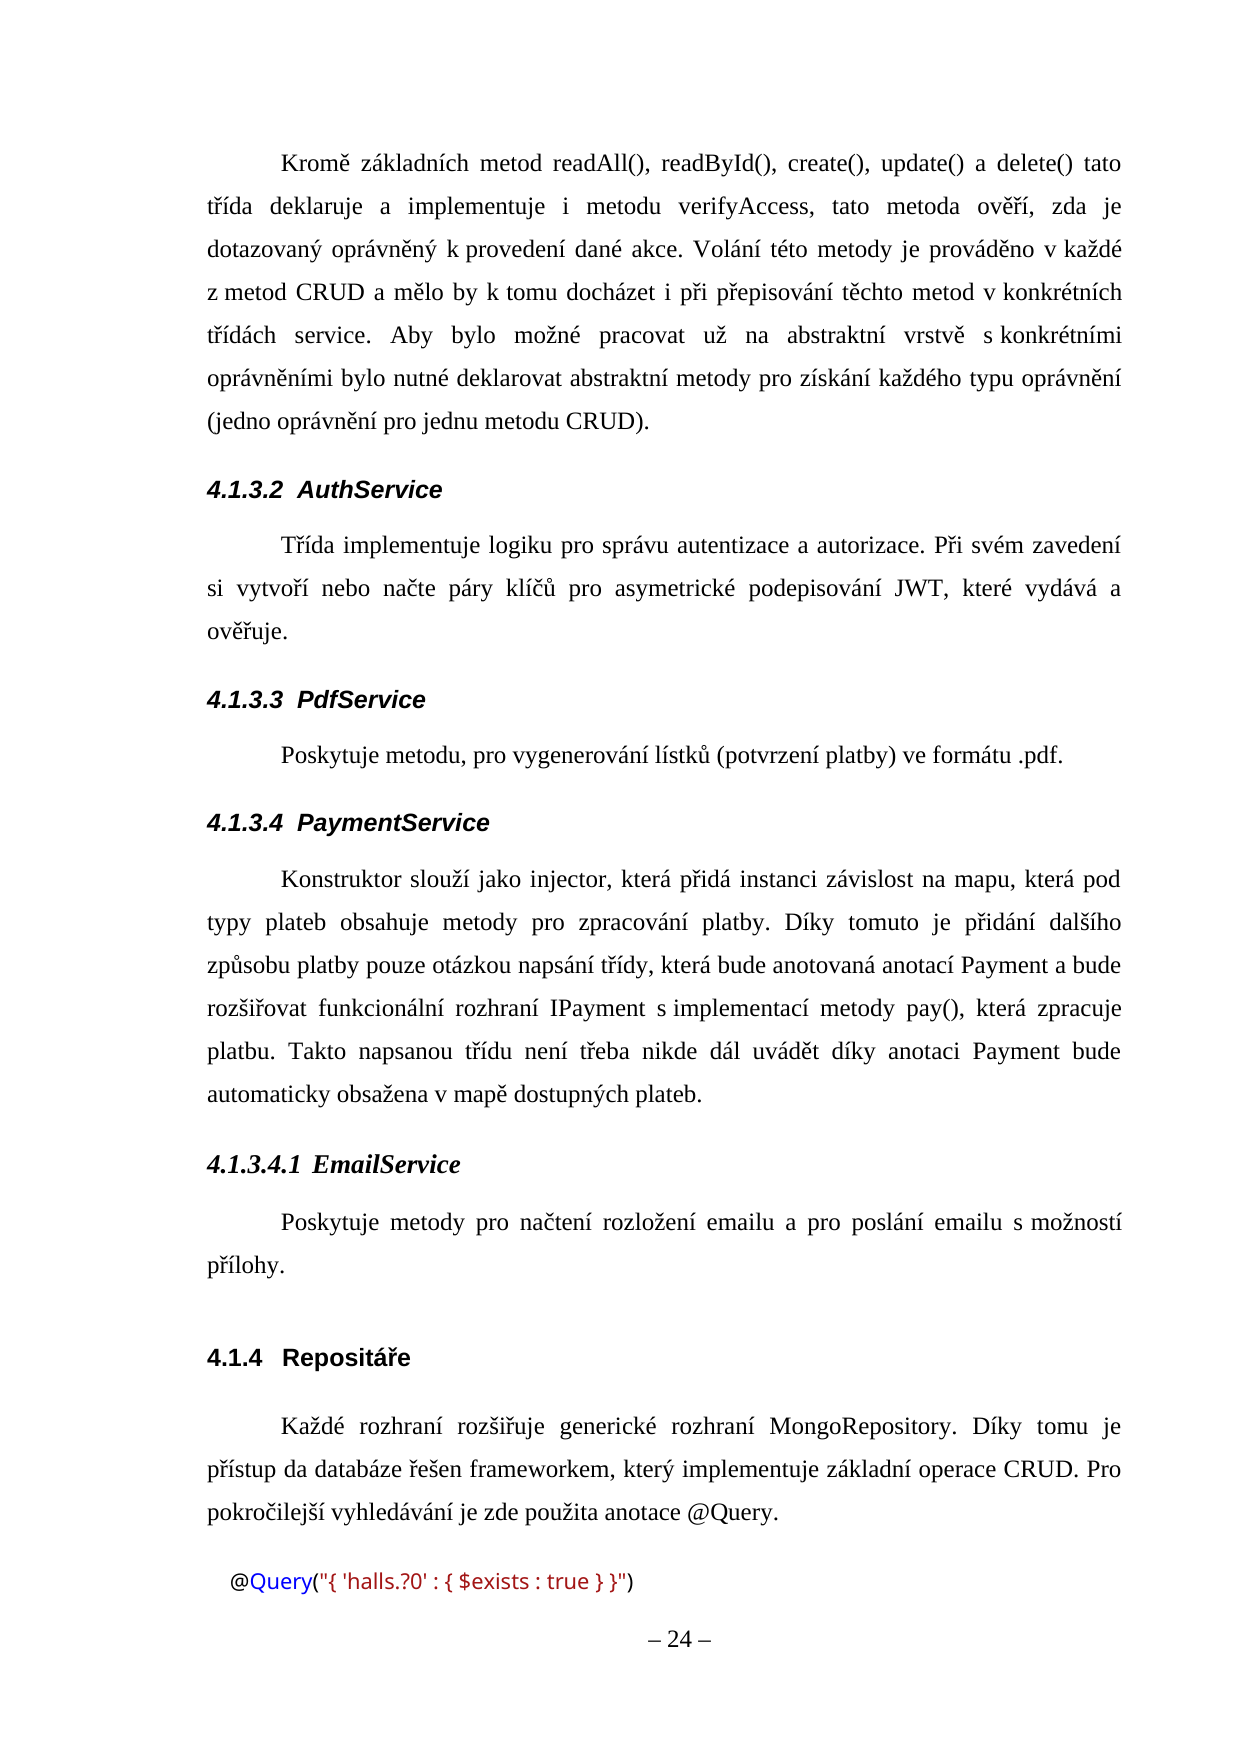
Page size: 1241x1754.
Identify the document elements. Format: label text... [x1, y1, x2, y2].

text @Query("{ 'halls.?0' : { $exists : true } }") [207, 1566, 1122, 1595]
text Poskytuje metody pro načtení rozložení emailu a pro poslání emailu s možností přílohy. [207, 1207, 1122, 1279]
subtitle Repositáře [207, 1343, 1122, 1372]
text Kromě základních metod readAll(), readById(), create(), update() a delete() tato třída deklaruje a implementuje i metodu verifyAccess, tato metoda ověří, zda je dotazovaný oprávněný k provedení dané akce. Volání této metody je prováděno v každé z metod CRUD a mělo by k tomu docházet i při přepisování těchto metod v konkrétních třídách service. Aby bylo možné pracovat už na abstraktní vrstvě s konkrétními oprávněními bylo nutné deklarovat abstraktní metody pro získání každého typu oprávnění (jedno oprávnění pro jednu metodu CRUD). [207, 148, 1122, 435]
text Třída implementuje logiku pro správu autentizace a autorizace. Při svém zavedení si vytvoří nebo načte páry klíčů pro asymetrické podepisování JWT, které vydává a ověřuje. [207, 530, 1122, 645]
subtitle PdfService [207, 684, 1122, 713]
text Každé rozhraní rozšiřuje generické rozhraní MongoRepository. Díky tomu je přístup da databáze řešen frameworkem, který implementuje základní operace CRUD. Pro pokročilejší vyhledávání je zde použita anotace @Query. [207, 1411, 1122, 1526]
subtitle EmailService [207, 1148, 1122, 1179]
text Poskytuje metodu, pro vygenerování lístků (potvrzení platby) ve formátu .pdf. [207, 740, 1122, 769]
subtitle AuthService [207, 474, 1122, 503]
subtitle PaymentService [207, 808, 1122, 837]
text Konstruktor slouží jako injector, která přidá instanci závislost na mapu, která pod typy plateb obsahuje metody pro zpracování platby. Díky tomuto je přidání dalšího způsobu platby pouze otázkou napsání třídy, která bude anotovaná anotací Payment a bude rozšiřovat funkcionální rozhraní IPayment s implementací metody pay(), která zpracuje platbu. Takto napsanou třídu není třeba nikde dál uvádět díky anotaci Payment bude automaticky obsažena v mapě dostupných plateb. [207, 864, 1122, 1108]
